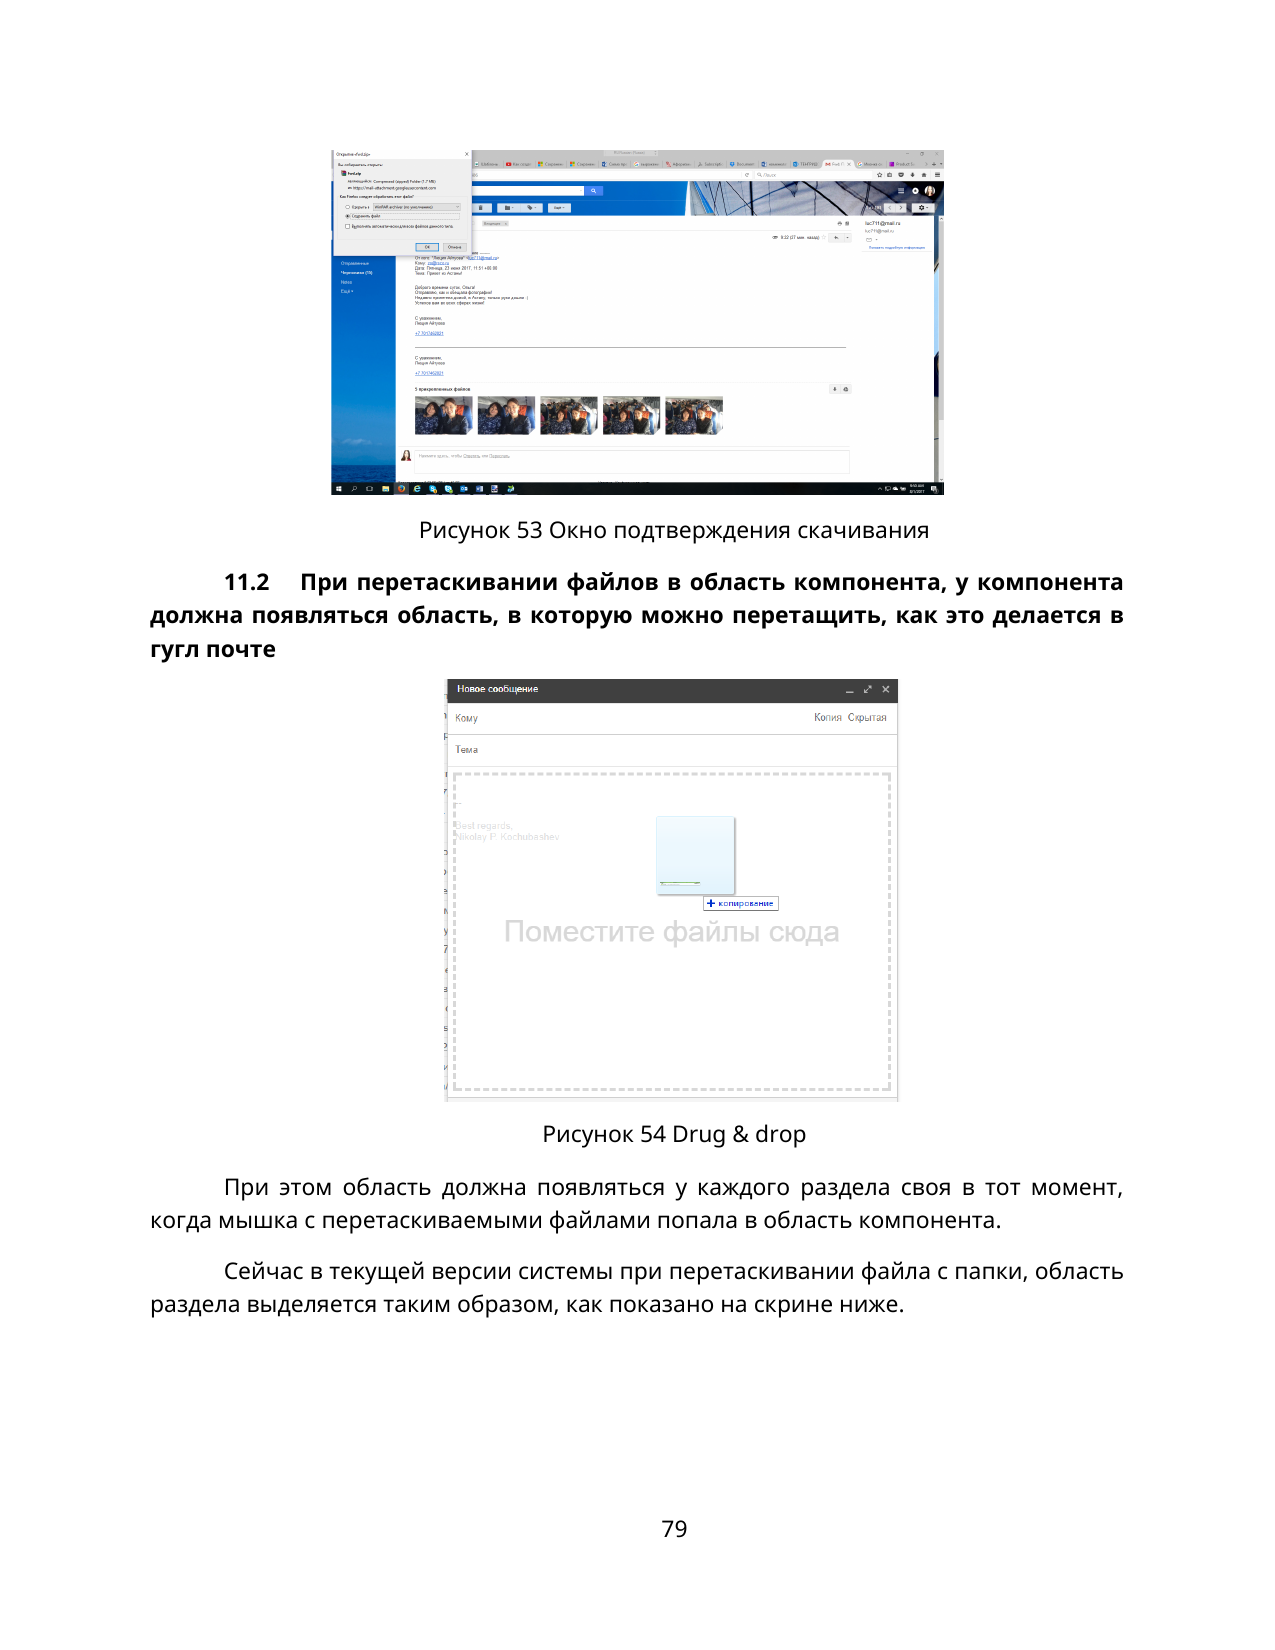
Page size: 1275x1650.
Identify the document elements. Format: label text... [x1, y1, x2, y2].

picture [444, 679, 905, 1102]
picture [331, 150, 944, 495]
text Сейчас в текущей версии системы при перетаскивании файла с папки, область раздела выделяется таким образом, как показано на скрине ниже. [150, 1255, 1125, 1320]
text При этом область должна появляться у каждого раздела своя в тот момент, когда мышка с перетаскиваемыми файлами попала в область компонента. [150, 1171, 1125, 1236]
subtitle При перетаскивании файлов в область компонента, у компонента должна появляться область, в которую можно перетащить, как это делается в гугл почте [150, 566, 1125, 664]
